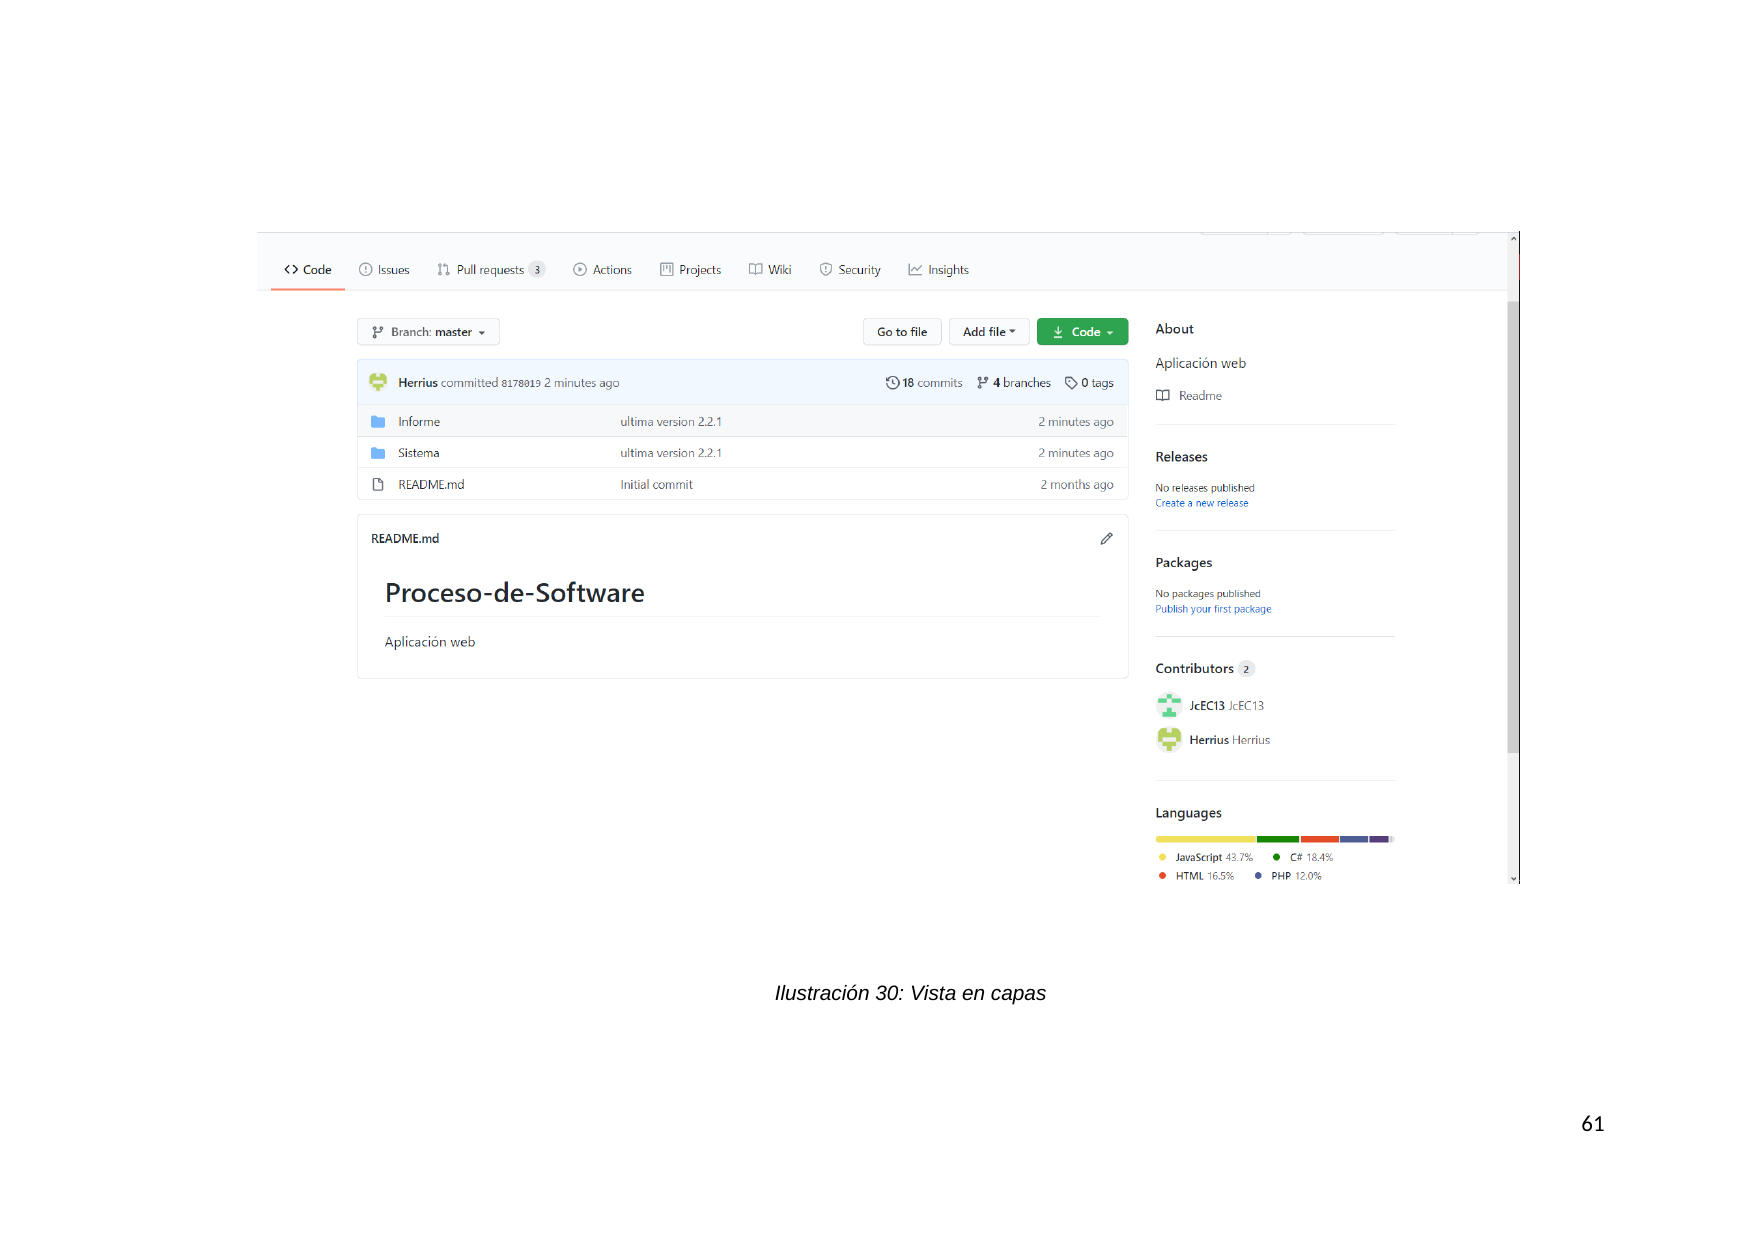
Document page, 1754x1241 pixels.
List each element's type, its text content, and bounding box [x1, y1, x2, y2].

picture [257, 231, 1520, 884]
text Ilustración 30: Vista en capas [172, 981, 1651, 1005]
